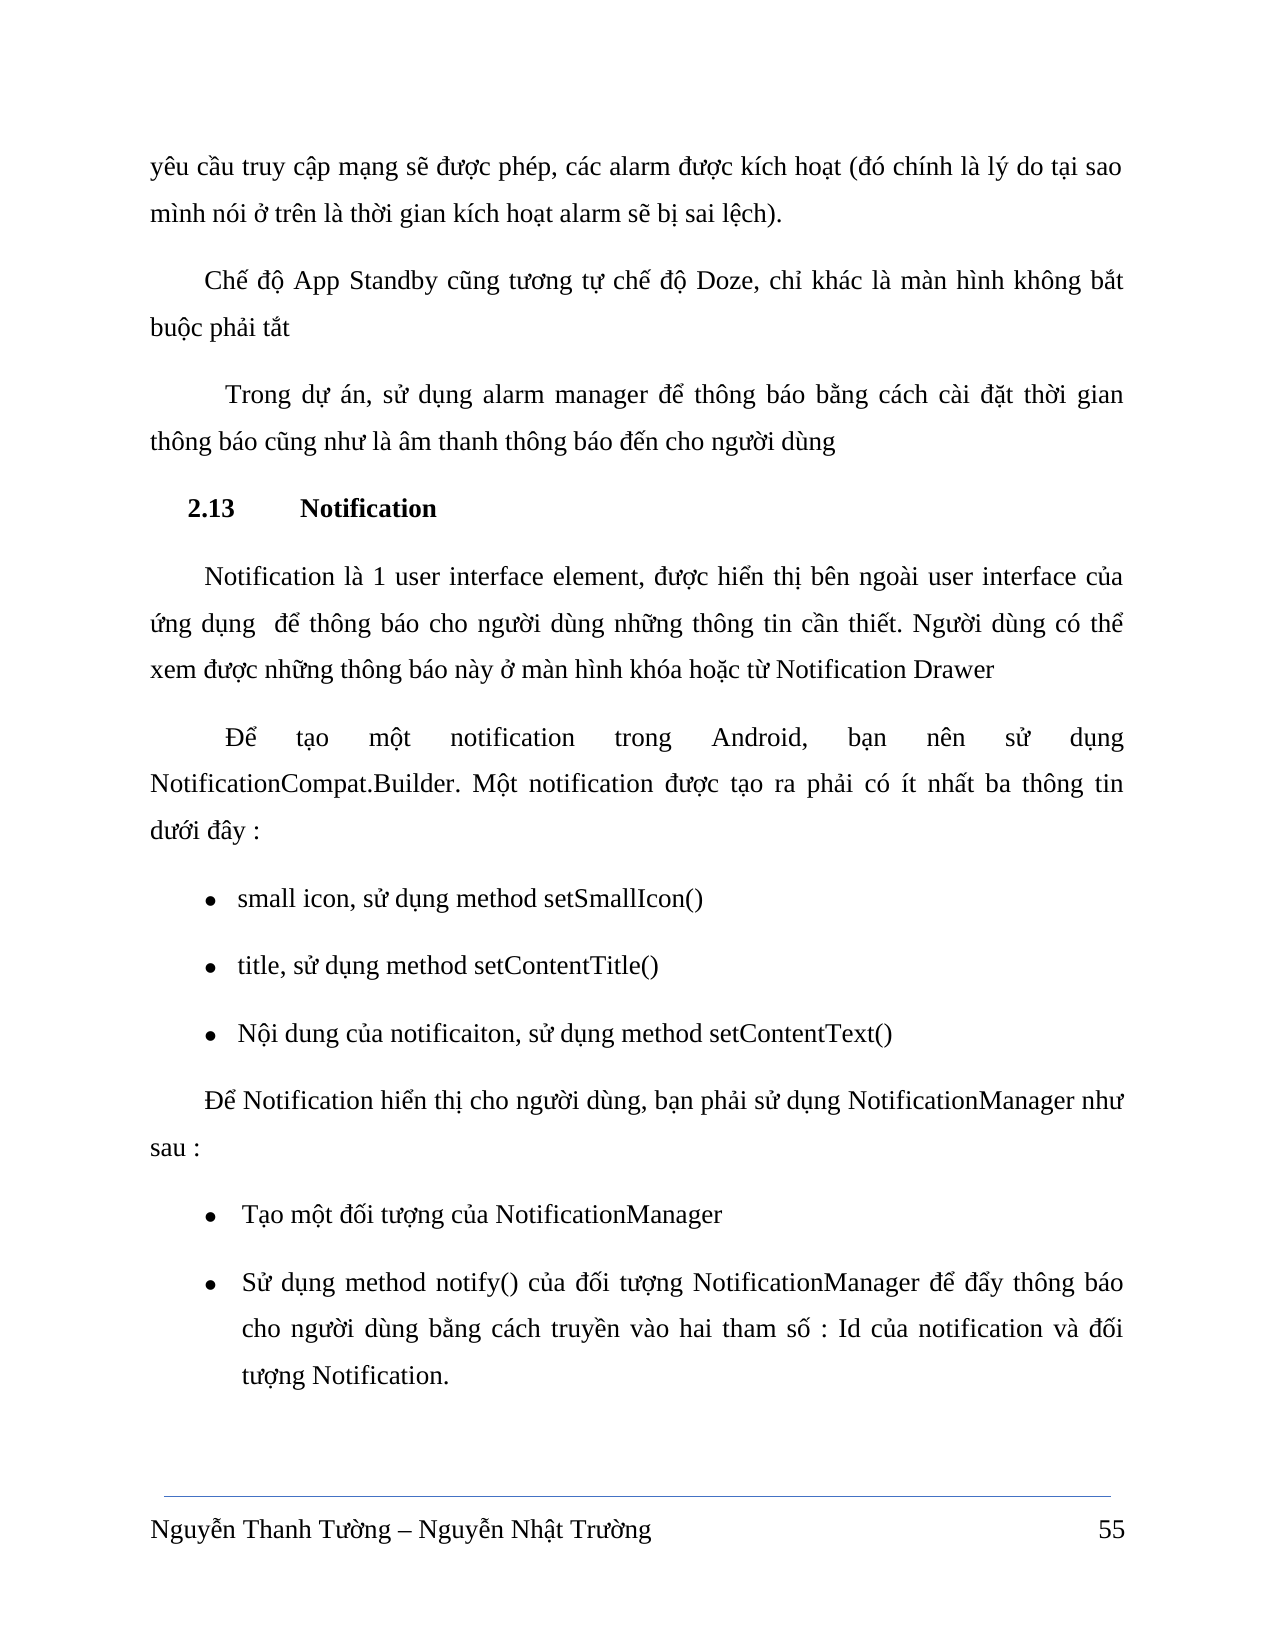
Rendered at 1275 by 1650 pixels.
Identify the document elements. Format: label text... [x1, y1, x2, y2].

list Tạo một đối tượng của NotificationManager [204, 1198, 1125, 1229]
list Notification [187, 492, 1125, 524]
text Trong dự án, sử dụng alarm manager để thông báo bằng cách cài đặt thời gian thông báo cũng như là âm thanh thông báo đến cho người dùng [150, 378, 1125, 456]
list Sử dụng method notify() của đối tượng NotificationManager để đẩy thông báo cho người dùng bằng cách truyền vào hai tham số : Id của notification và đối tượng Notification. [204, 1266, 1125, 1390]
text Để tạo một notification trong Android, bạn nên sử dụng NotificationCompat.Builder. Một notification được tạo ra phải có ít nhất ba thông tin dưới đây : [150, 721, 1125, 845]
list Nội dung của notificaiton, sử dụng method setContentText() [150, 1017, 1125, 1048]
text Chế độ App Standby cũng tương tự chế độ Doze, chỉ khác là màn hình không bắt buộc phải tắt [150, 264, 1125, 342]
text Để Notification hiển thị cho người dùng, bạn phải sử dụng NotificationManager như sau : [150, 1084, 1125, 1162]
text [150, 150, 1125, 228]
list title, sử dụng method setContentTitle() [150, 949, 1125, 980]
list small icon, sử dụng method setSmallIcon() [150, 882, 1125, 913]
text Notification là 1 user interface element, được hiển thị bên ngoài user interface của ứng dụng để thông báo cho người dùng những thông tin cần thiết. Người dùng có thể xem được những thông báo này ở màn hình khóa hoặc từ Notification Drawer [150, 560, 1125, 684]
